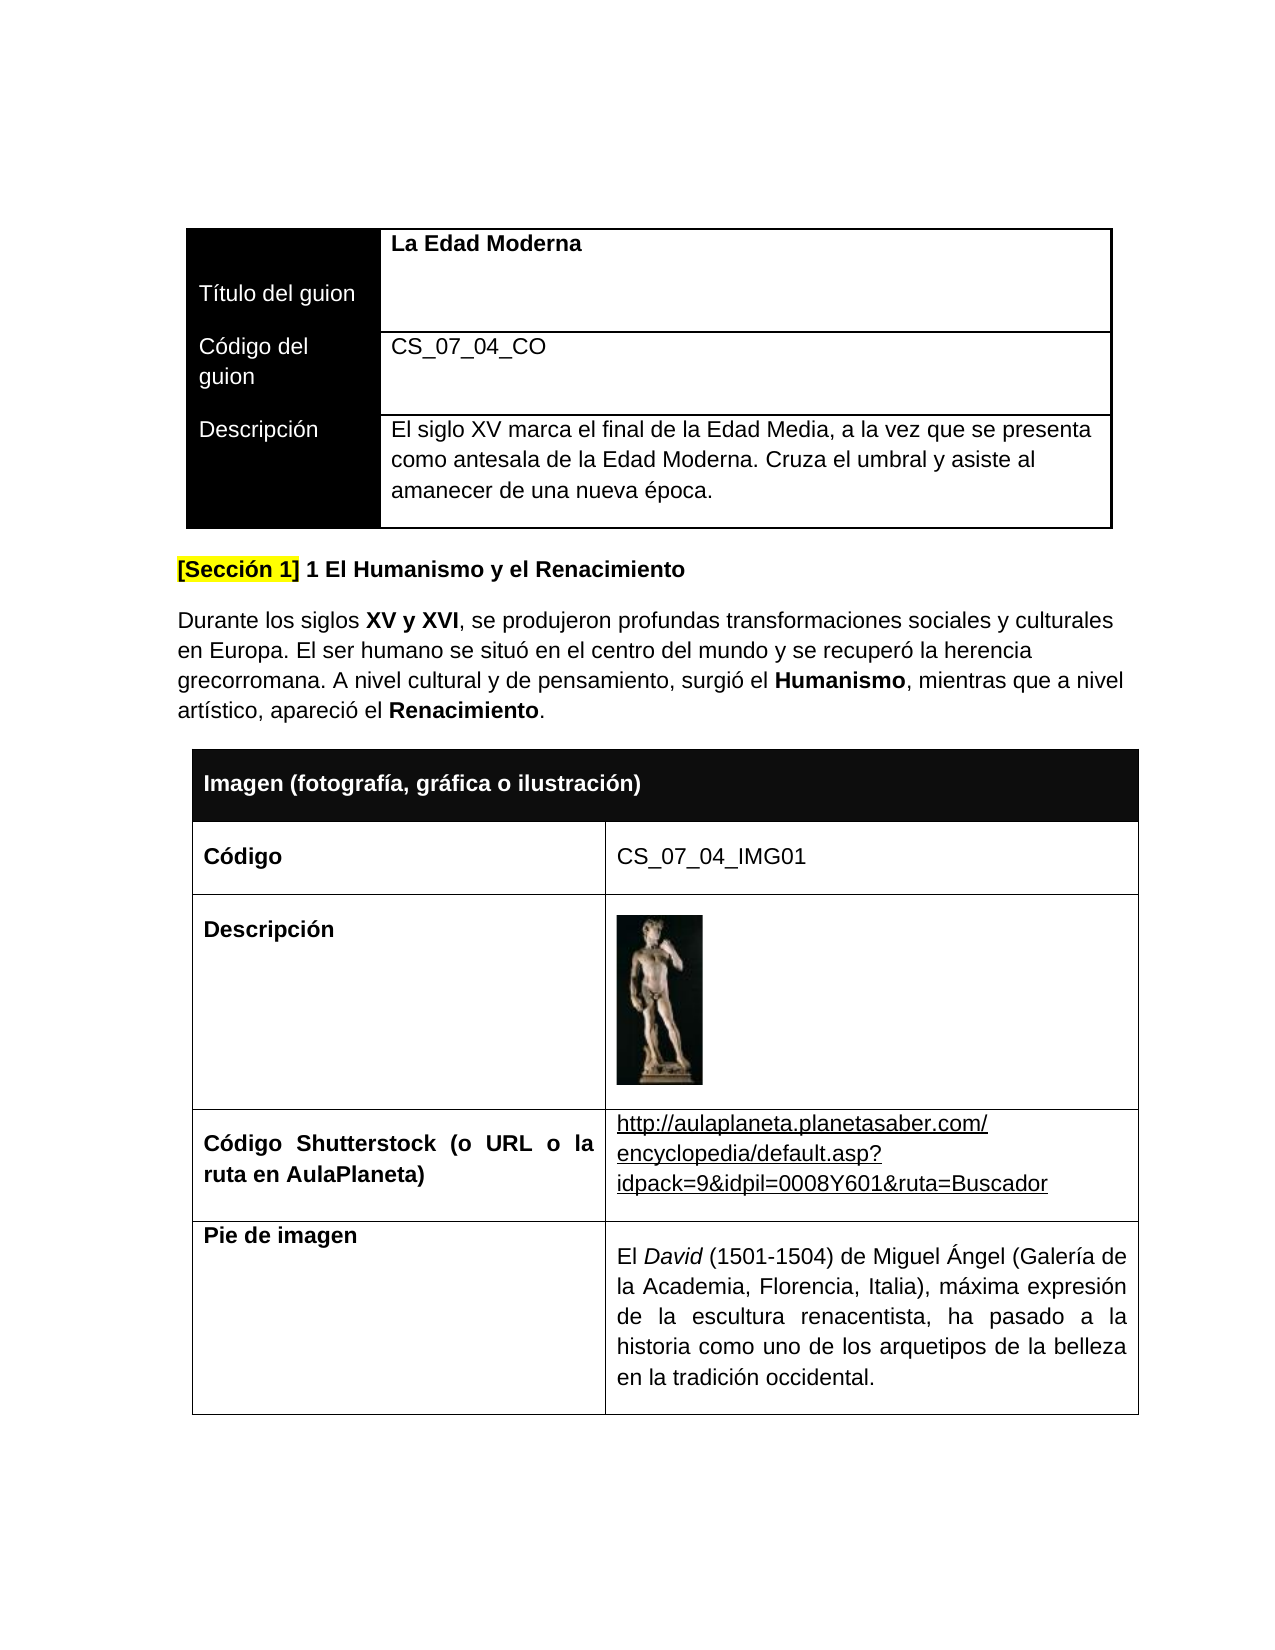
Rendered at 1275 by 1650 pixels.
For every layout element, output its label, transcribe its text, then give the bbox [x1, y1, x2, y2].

text Durante los siglos XV y XVI, se produjeron profundas transformaciones sociales y culturales en Europa. El ser humano se situó en el centro del mundo y se recuperó la herencia grecorromana. A nivel cultural y de pensamiento, surgió el Humanismo, mientras que a nivel artístico, apareció el Renacimiento. [177, 607, 1127, 724]
table_cell http://aulaplaneta.planetasaber.com/encyclopedia/default.asp?idpack=9&idpil=0008Y601&ruta=Buscador [606, 1110, 1138, 1221]
table_header La Edad Moderna [381, 230, 1110, 331]
table_cell Pie de imagen [193, 1222, 605, 1414]
table_cell Código Shutterstock (o URL o la ruta en AulaPlaneta) [193, 1110, 605, 1221]
table_cell [606, 895, 1138, 1108]
table_header Título del guion [189, 230, 379, 331]
table_cell CS_07_04_CO [381, 333, 1110, 414]
table_cell Código [193, 822, 605, 894]
table_cell Código del guion [189, 333, 379, 414]
table_cell CS_07_04_IMG01 [606, 822, 1138, 894]
table_cell Descripción [193, 895, 605, 1108]
table_cell El siglo XV marca el final de la Edad Media, a la vez que se presenta como antesala de la Edad Moderna. Cruza el umbral y asiste al amanecer de una nueva época. [381, 416, 1110, 527]
table_header Imagen (fotografía, gráfica o ilustración) [193, 750, 1138, 821]
picture [616, 915, 703, 1085]
table_cell Descripción [189, 416, 379, 527]
text [Sección 1] 1 El Humanismo y el Renacimiento [299, 556, 1127, 582]
table_cell El David (1501-1504) de Miguel Ángel (Galería de la Academia, Florencia, Italia), máxima expresión de la escultura renacentista, ha pasado a la historia como uno de los arquetipos de la belleza en la tradición occidental. [606, 1222, 1138, 1414]
